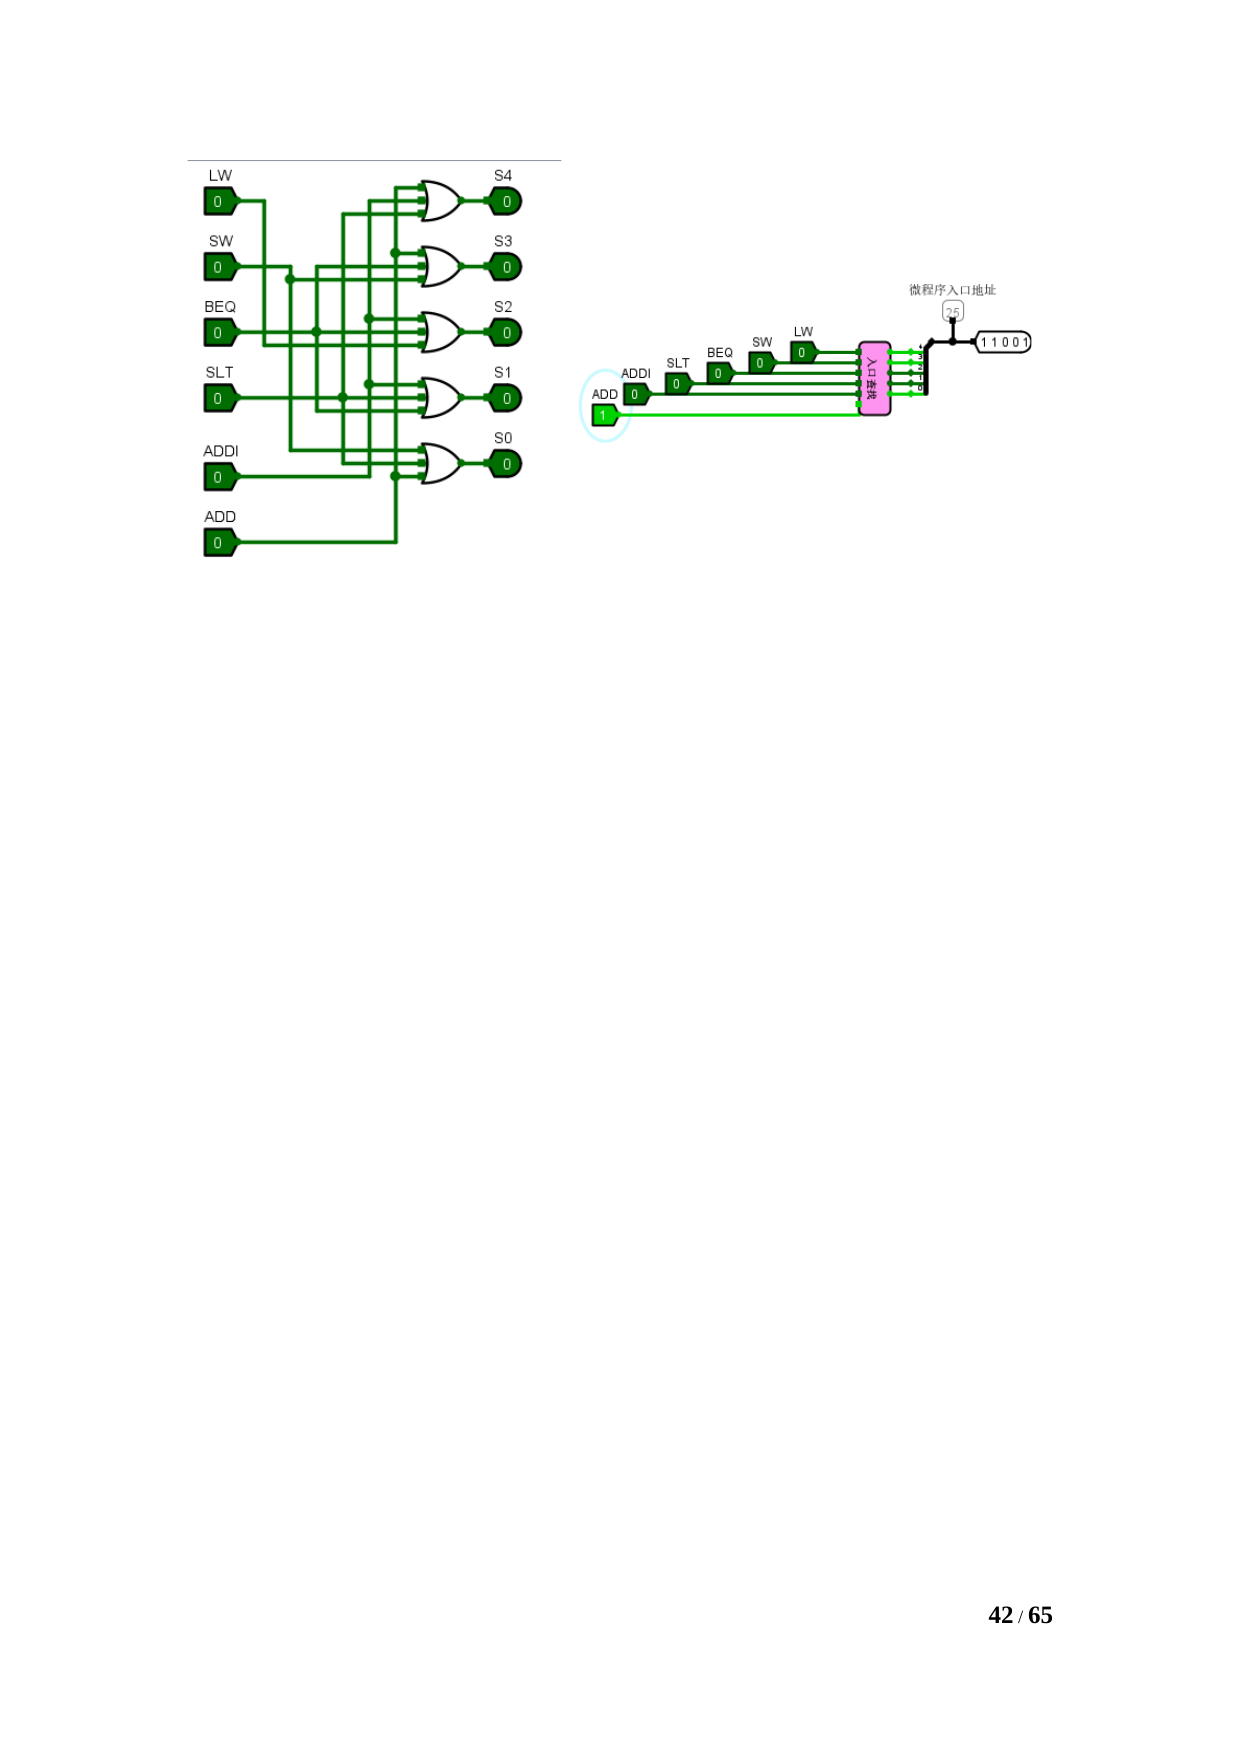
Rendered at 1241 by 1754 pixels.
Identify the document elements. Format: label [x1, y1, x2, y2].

picture [187, 160, 1032, 568]
